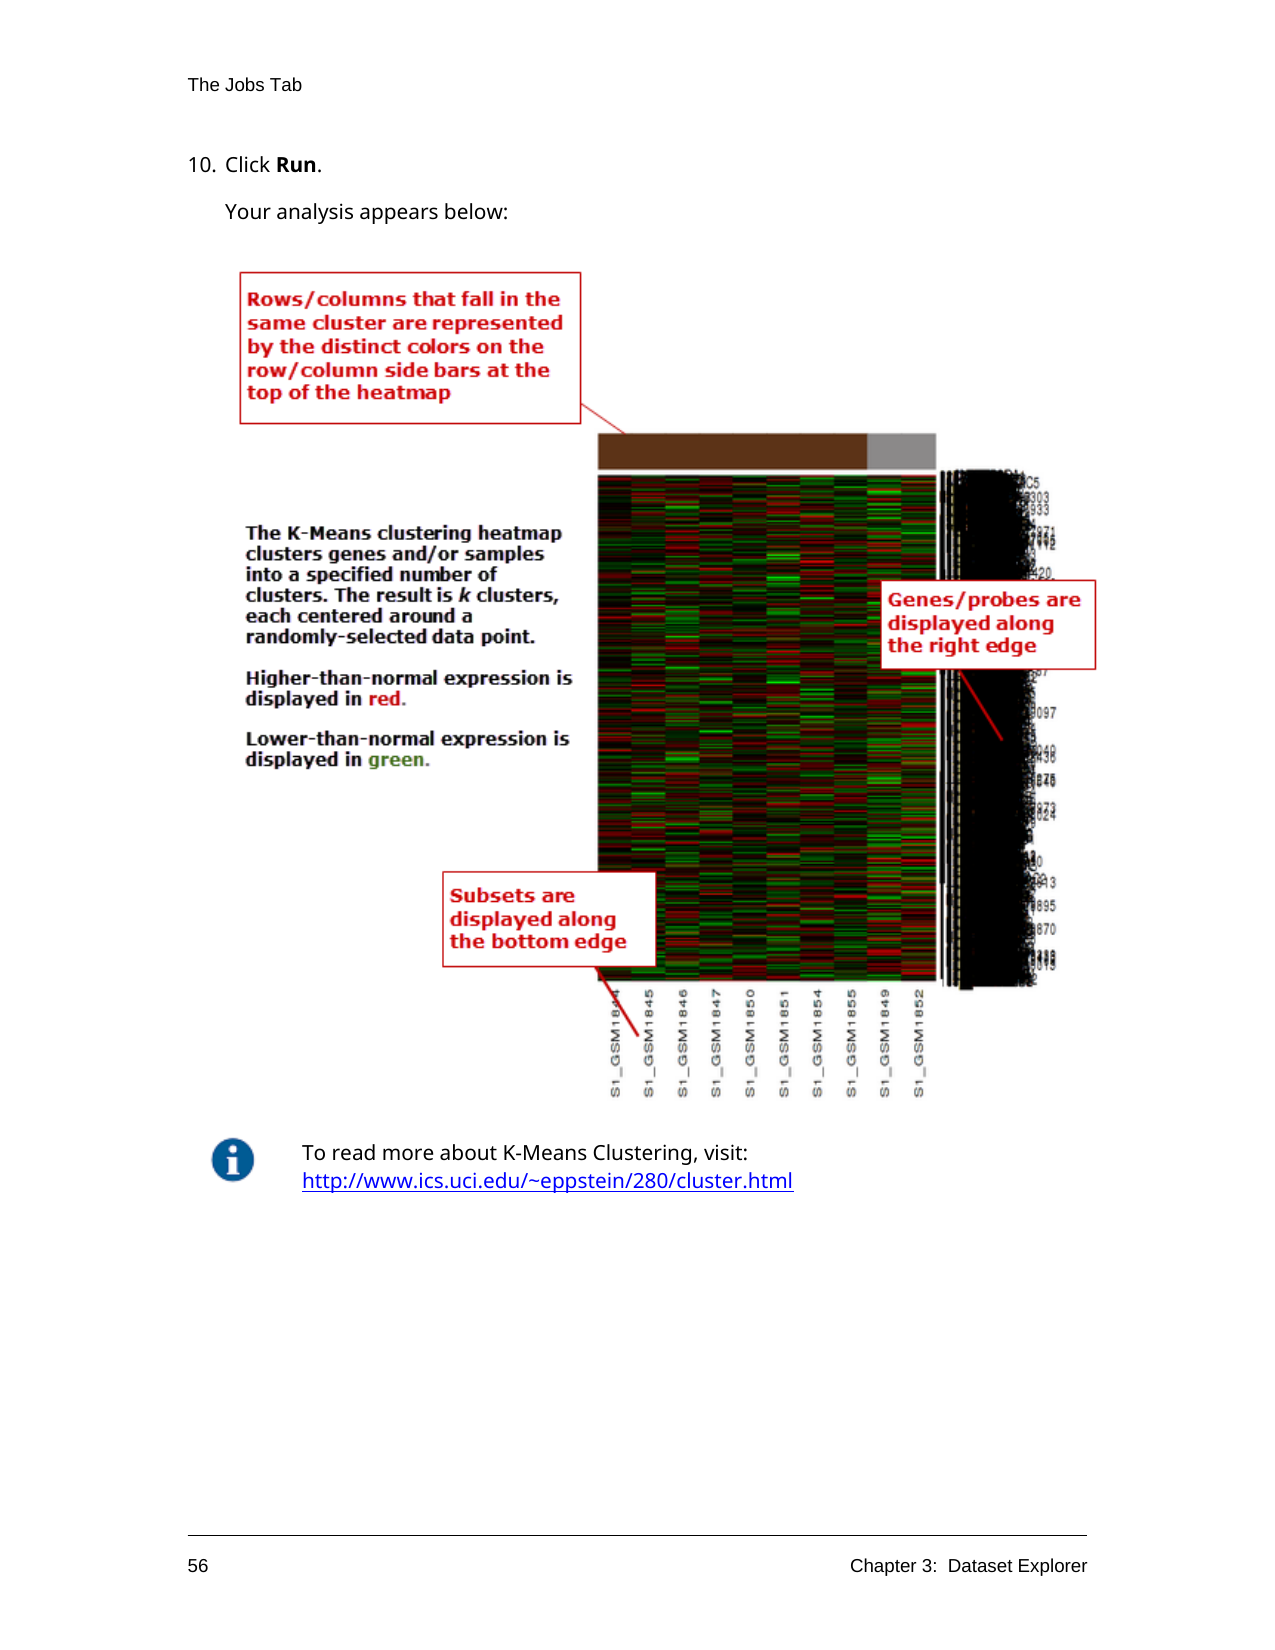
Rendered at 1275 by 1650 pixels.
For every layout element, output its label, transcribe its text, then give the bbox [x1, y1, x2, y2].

picture [205, 1137, 262, 1183]
list Your analysis appears below: [225, 197, 1087, 226]
list Click Run. [187, 150, 1087, 178]
table_header To read more about K-Means Clustering, visit: http://www.ics.uci.edu/~eppstein/280/cluster.html [291, 1138, 1099, 1213]
table_header [176, 1138, 291, 1213]
picture [225, 244, 1125, 1120]
